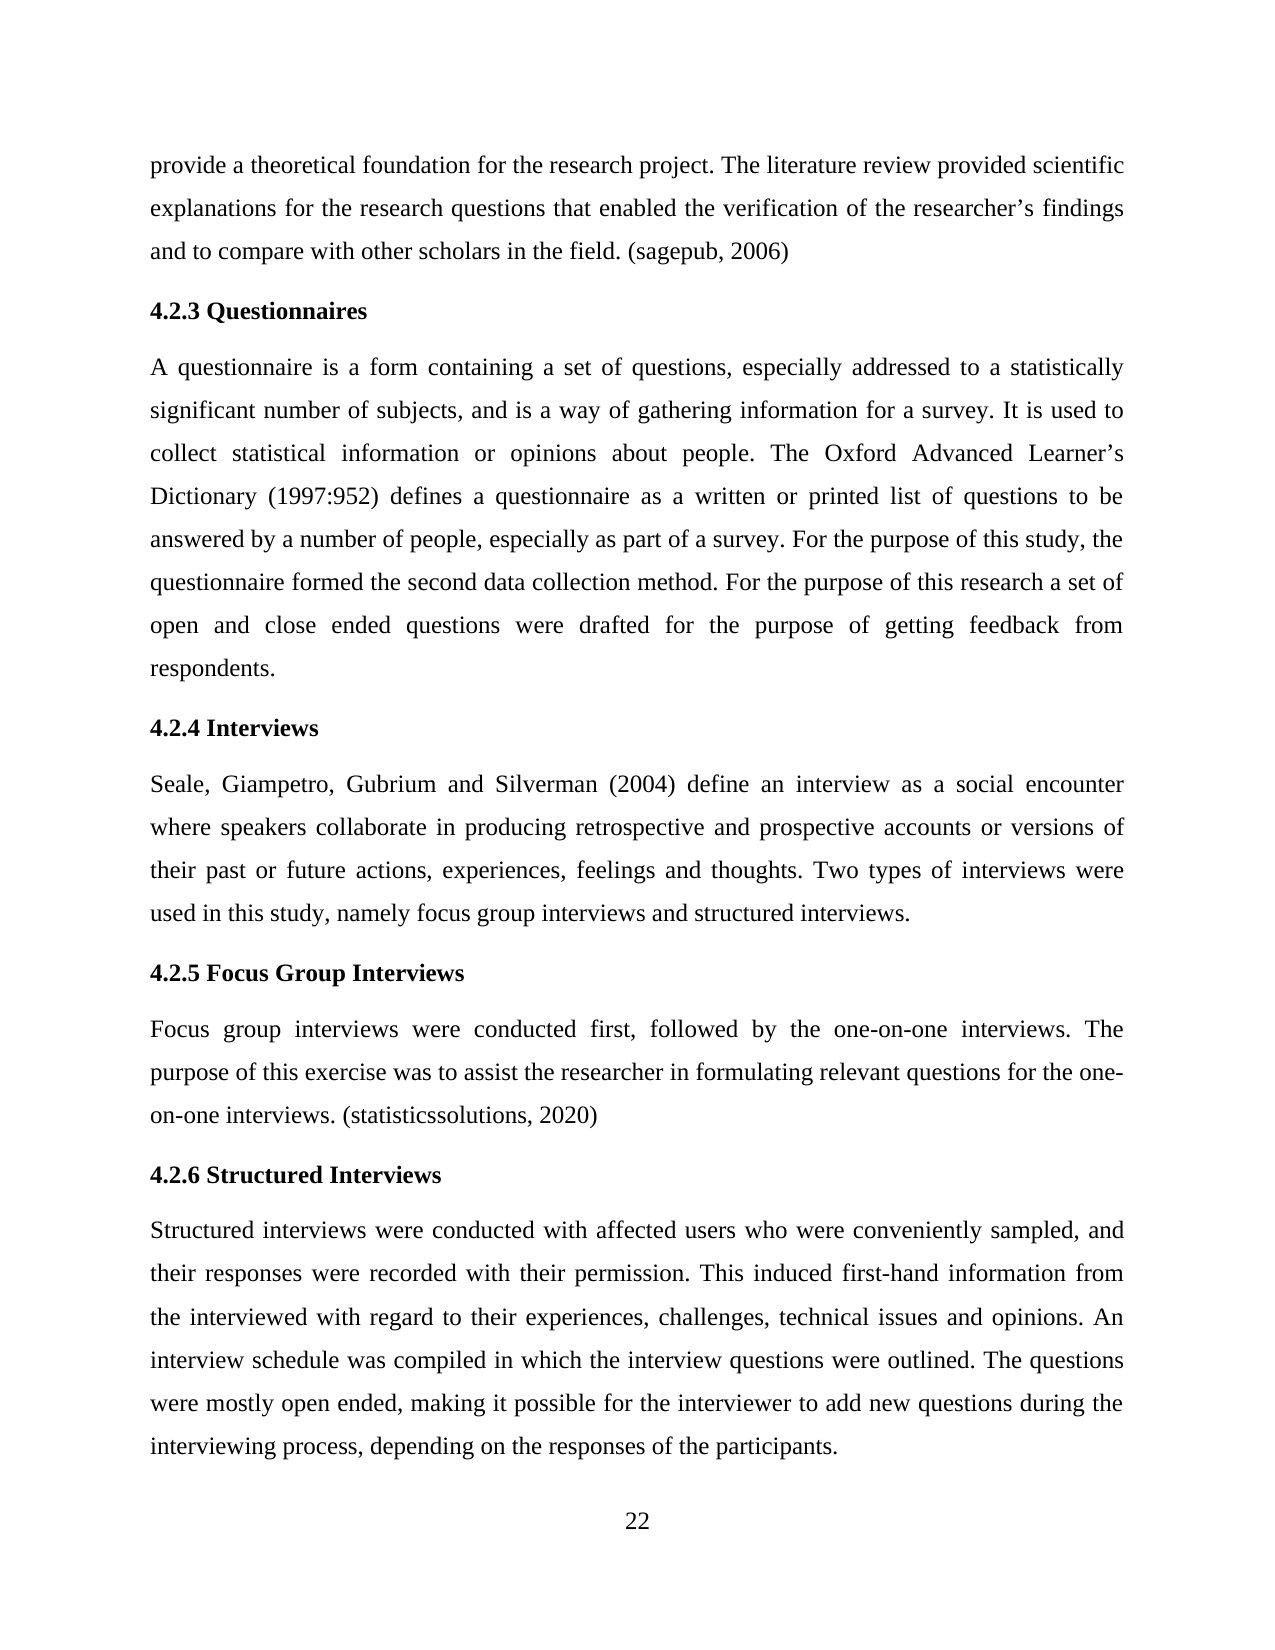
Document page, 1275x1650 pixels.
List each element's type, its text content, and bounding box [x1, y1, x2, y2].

subtitle Interviews [150, 713, 1125, 742]
text Structured interviews were conducted with affected users who were conveniently sampled, and their responses were recorded with their permission. This induced first-hand information from the interviewed with regard to their experiences, challenges, technical issues and opinions. An interview schedule was compiled in which the interview questions were outlined. The questions were mostly open ended, making it possible for the interviewer to add new questions during the interviewing process, depending on the responses of the participants. [150, 1215, 1125, 1460]
subtitle Questionnaires [150, 296, 1125, 325]
text A questionnaire is a form containing a set of questions, especially addressed to a statistically significant number of subjects, and is a way of gathering information for a survey. It is used to collect statistical information or opinions about people. The Oxford Advanced Learner’s Dictionary (1997:952) defines a questionnaire as a written or printed list of questions to be answered by a number of people, especially as part of a survey. For the purpose of this study, the questionnaire formed the second data collection method. For the purpose of this research a set of open and close ended questions were drafted for the purpose of getting feedback from respondents. [150, 352, 1125, 682]
subtitle Focus Group Interviews [150, 958, 1125, 987]
text Seale, Giampetro, Gubrium and Silverman (2004) define an interview as a social encounter where speakers collaborate in producing retrospective and prospective accounts or versions of their past or future actions, experiences, feelings and thoughts. Two types of interviews were used in this study, namely focus group interviews and structured interviews. [150, 769, 1125, 927]
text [150, 150, 1125, 265]
text Focus group interviews were conducted first, followed by the one-on-one interviews. The purpose of this exercise was to assist the researcher in formulating relevant questions for the one-on-one interviews. [150, 1014, 1125, 1129]
subtitle Structured Interviews [150, 1160, 1125, 1188]
